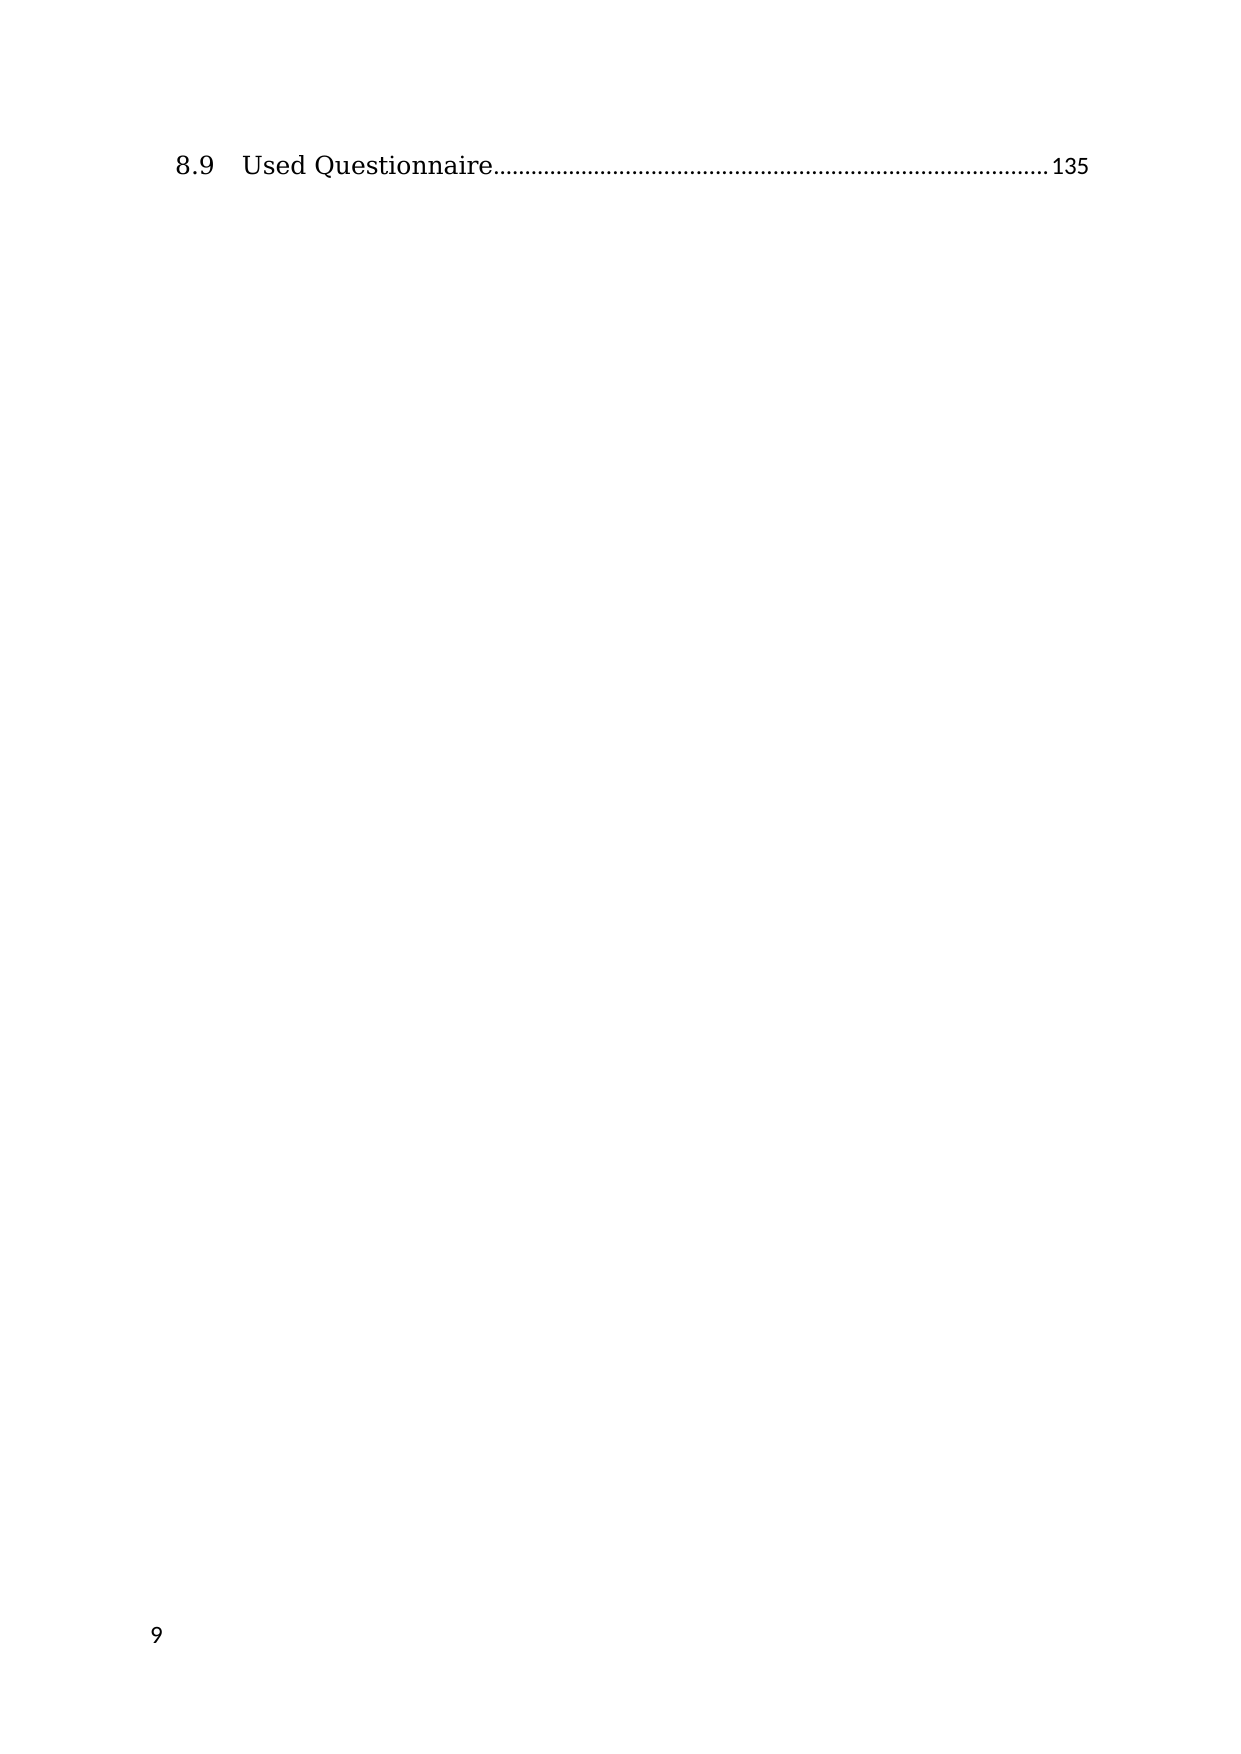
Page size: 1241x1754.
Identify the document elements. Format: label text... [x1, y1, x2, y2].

text 8.9 Used Questionnaire 135 [175, 150, 1090, 181]
